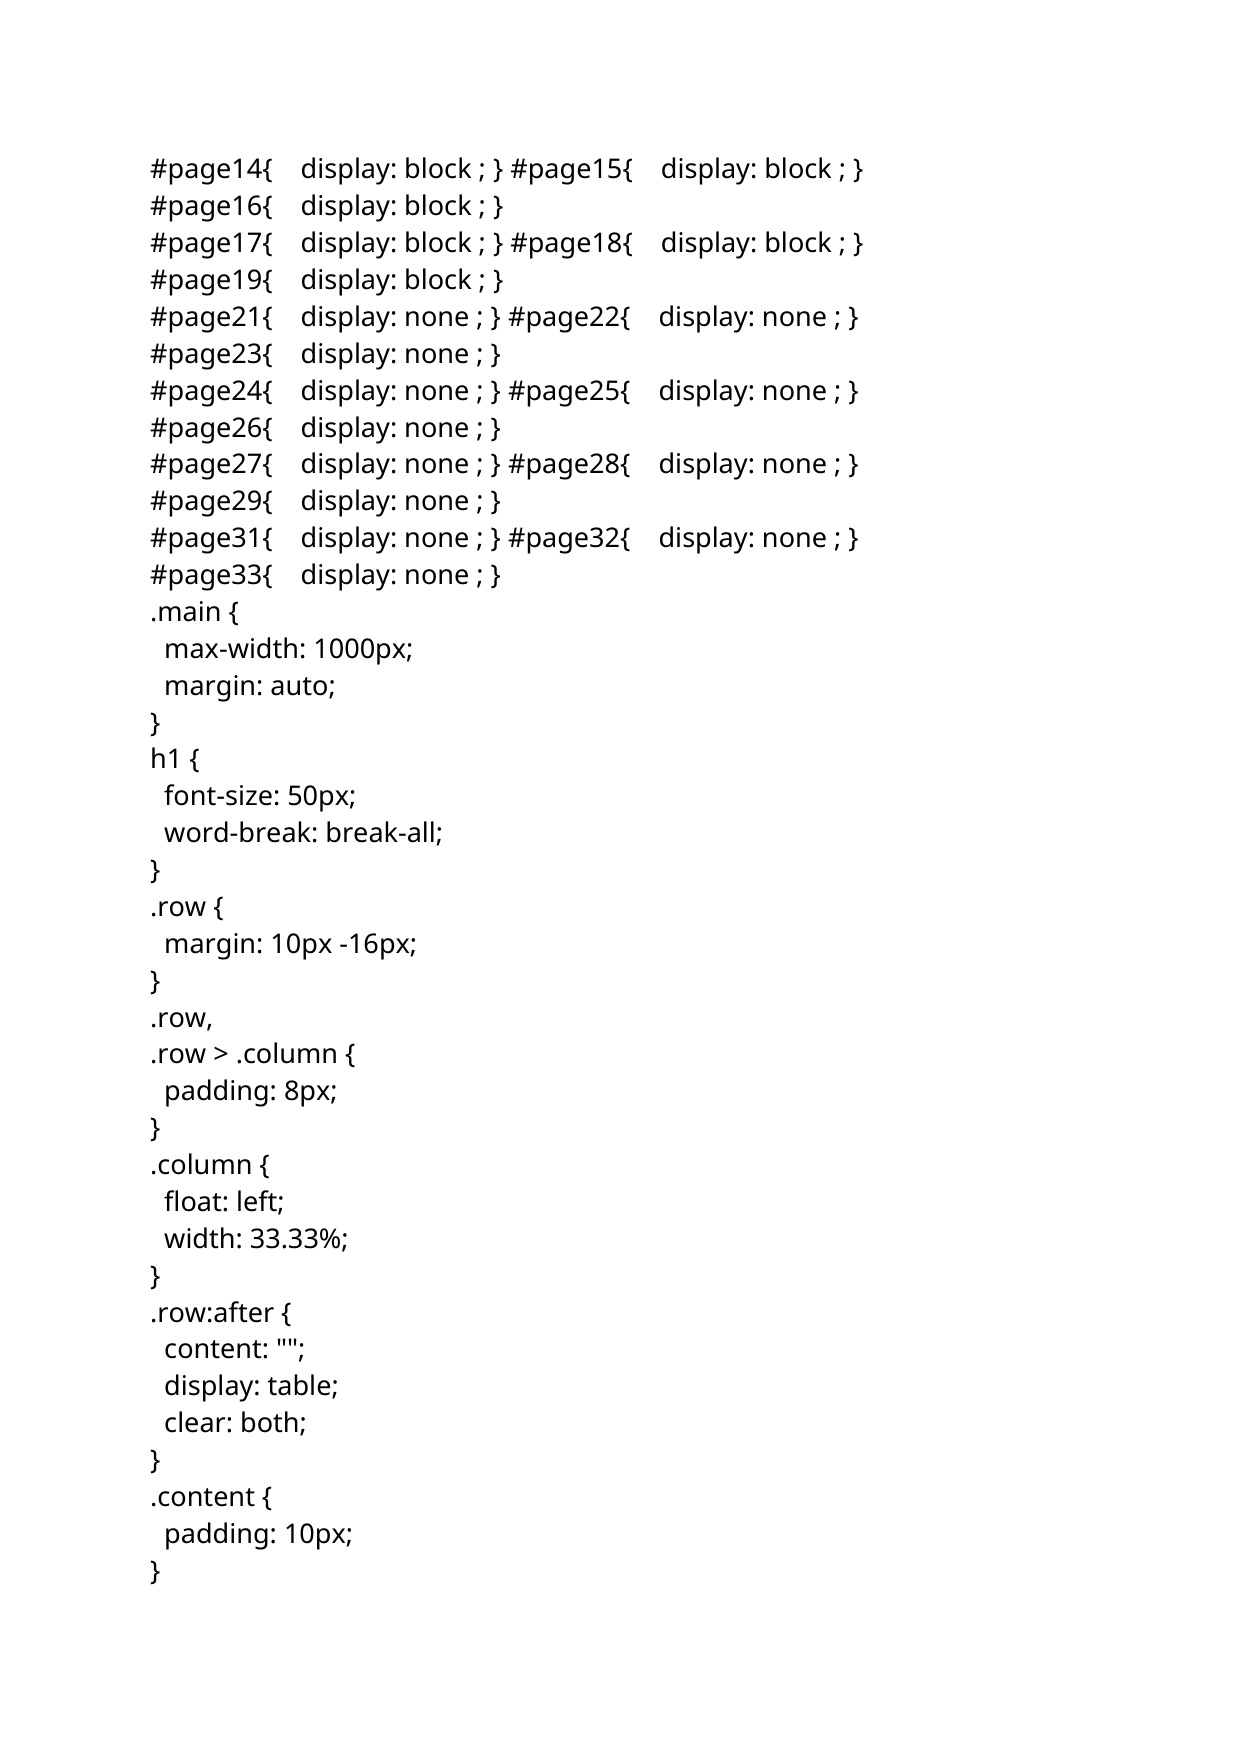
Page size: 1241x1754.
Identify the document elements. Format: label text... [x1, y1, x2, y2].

text #page24{ display: none ; } #page25{ display: none ; } #page26{ display: none ; } [150, 371, 1090, 445]
text word-break: break-all; [150, 814, 1090, 851]
text #page21{ display: none ; } #page22{ display: none ; } #page23{ display: none ; } [150, 297, 1090, 371]
text width: 33.33%; [150, 1219, 1090, 1256]
text float: left; [150, 1182, 1090, 1219]
text .row:after { [150, 1293, 1090, 1330]
text padding: 10px; [150, 1514, 1090, 1551]
text #page17{ display: block ; } #page18{ display: block ; } #page19{ display: block ; } [150, 224, 1090, 297]
text .content { [150, 1477, 1090, 1514]
text } [150, 1256, 1090, 1293]
text .row, [150, 998, 1090, 1035]
text clear: both; [150, 1404, 1090, 1441]
text margin: auto; [150, 666, 1090, 703]
text } [150, 1551, 1090, 1588]
text max-width: 1000px; [150, 629, 1090, 666]
text .column { [150, 1146, 1090, 1182]
text } [150, 1441, 1090, 1477]
text h1 { [150, 740, 1090, 777]
text content: ""; [150, 1330, 1090, 1367]
text #page14{ display: block ; } #page15{ display: block ; } #page16{ display: block ; } [150, 150, 1090, 224]
text padding: 8px; [150, 1072, 1090, 1109]
text } [150, 851, 1090, 887]
text .row { [150, 887, 1090, 924]
text font-size: 50px; [150, 777, 1090, 814]
text .main { [150, 592, 1090, 629]
text } [150, 961, 1090, 998]
text display: table; [150, 1367, 1090, 1404]
text } [150, 703, 1090, 740]
text .row > .column { [150, 1035, 1090, 1072]
text #page31{ display: none ; } #page32{ display: none ; } #page33{ display: none ; } [150, 519, 1090, 592]
text } [150, 1109, 1090, 1146]
text #page27{ display: none ; } #page28{ display: none ; } #page29{ display: none ; } [150, 445, 1090, 519]
text margin: 10px -16px; [150, 924, 1090, 961]
